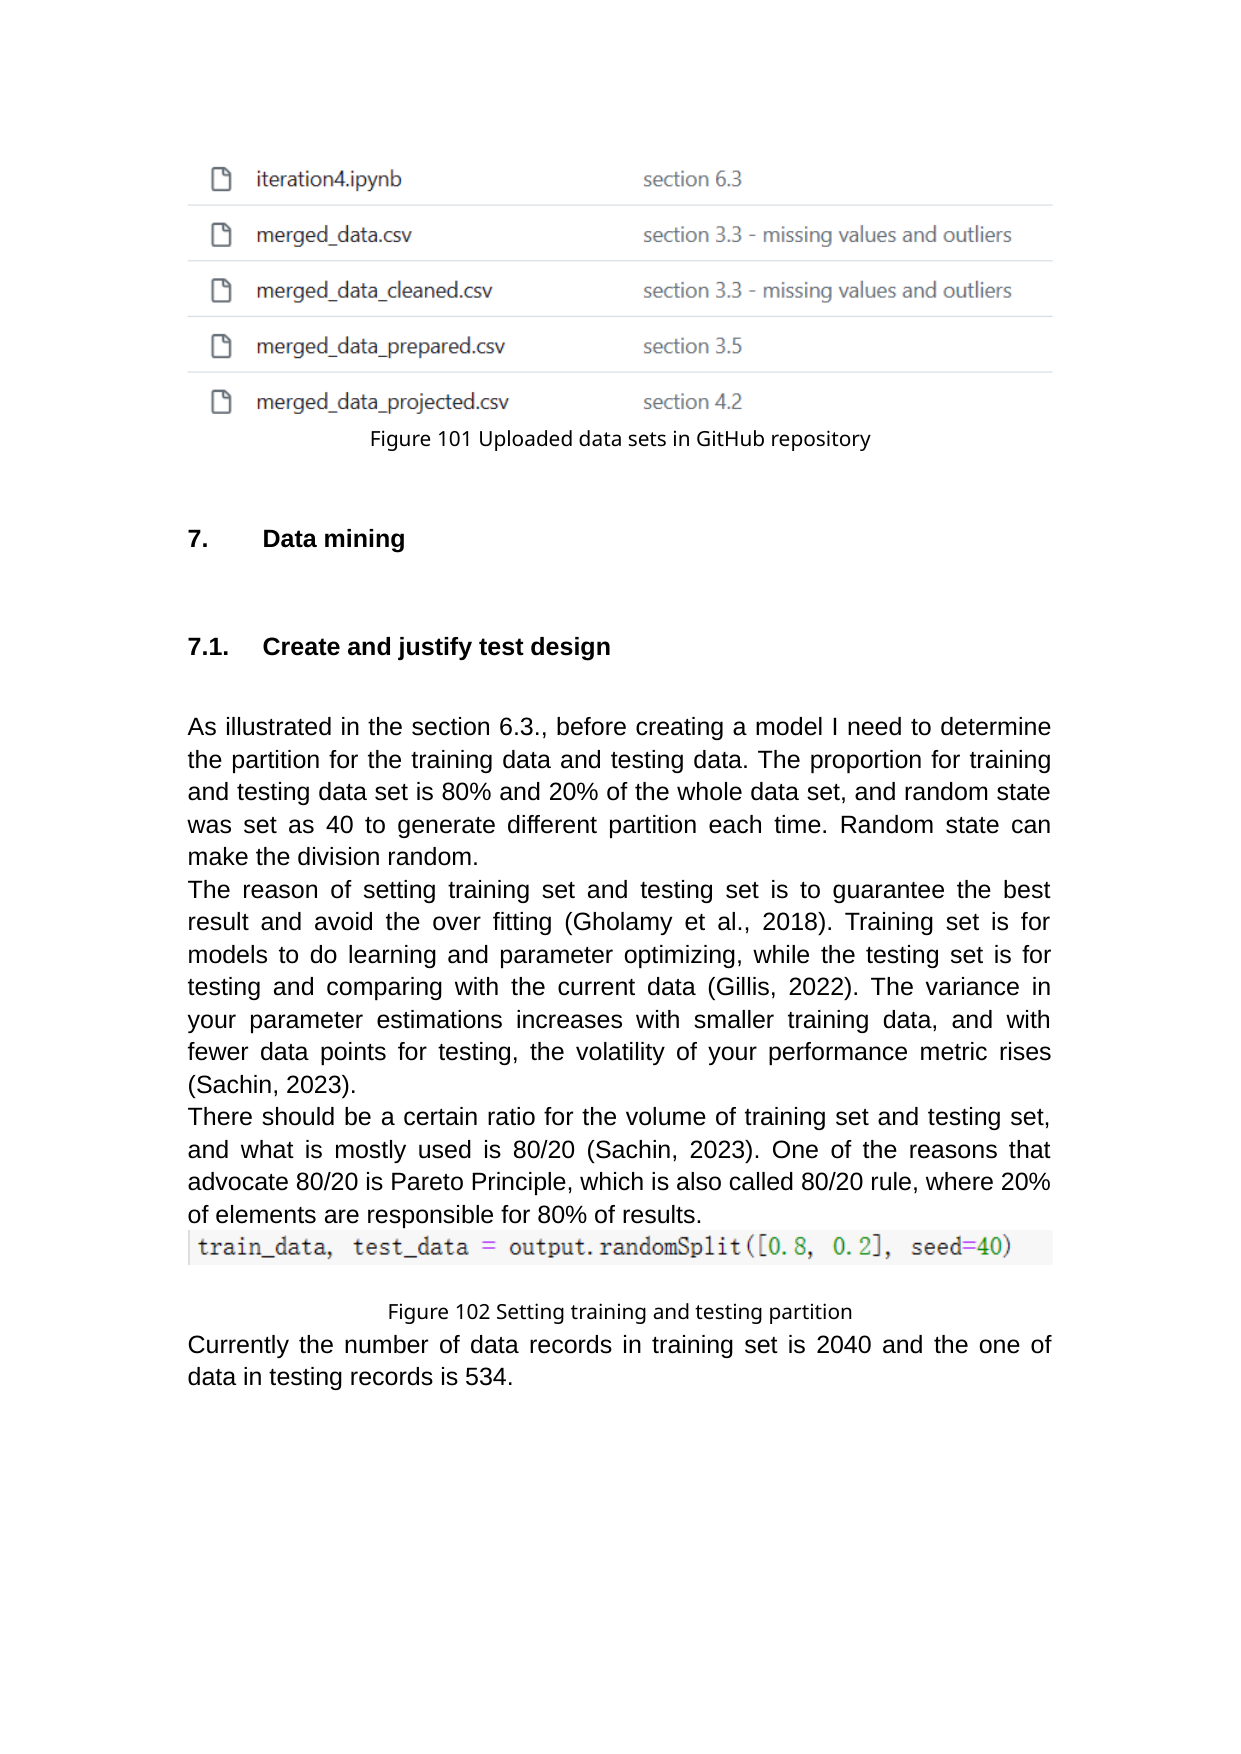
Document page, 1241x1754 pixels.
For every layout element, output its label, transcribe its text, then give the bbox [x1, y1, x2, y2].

picture [187, 1230, 1053, 1265]
text The reason of setting training set and testing set is to guarantee the best result and avoid the over fitting (Gholamy et al., 2018). Training set is for models to do learning and parameter optimizing, while the testing set is for testing and comparing with the current data (Gillis, 2022). The variance in your parameter estimations increases with smaller training data, and with fewer data points for testing, the volatility of your performance metric rises (Sachin, 2023). [187, 873, 1053, 1100]
text As illustrated in the section 6.3., before creating a model I need to determine the partition for the training data and testing data. The proportion for training and testing data set is 80% and 20% of the whole data set, and random state was set as 40 to generate different partition each time. Random state can make the division random. [187, 710, 1053, 873]
subtitle Data mining [187, 522, 1053, 555]
text There should be a certain ratio for the volume of training set and testing set, and what is mostly used is 80/20 (Sachin, 2023). One of the reasons that advocate 80/20 is Pareto Principle, which is also called 80/20 rule, where 20% of elements are responsible for 80% of results. [187, 1100, 1053, 1230]
subtitle Create and justify test design [187, 630, 1053, 662]
picture [187, 162, 1053, 420]
text Currently the number of data records in training set is 2040 and the one of data in testing records is 534. [187, 1328, 1053, 1393]
